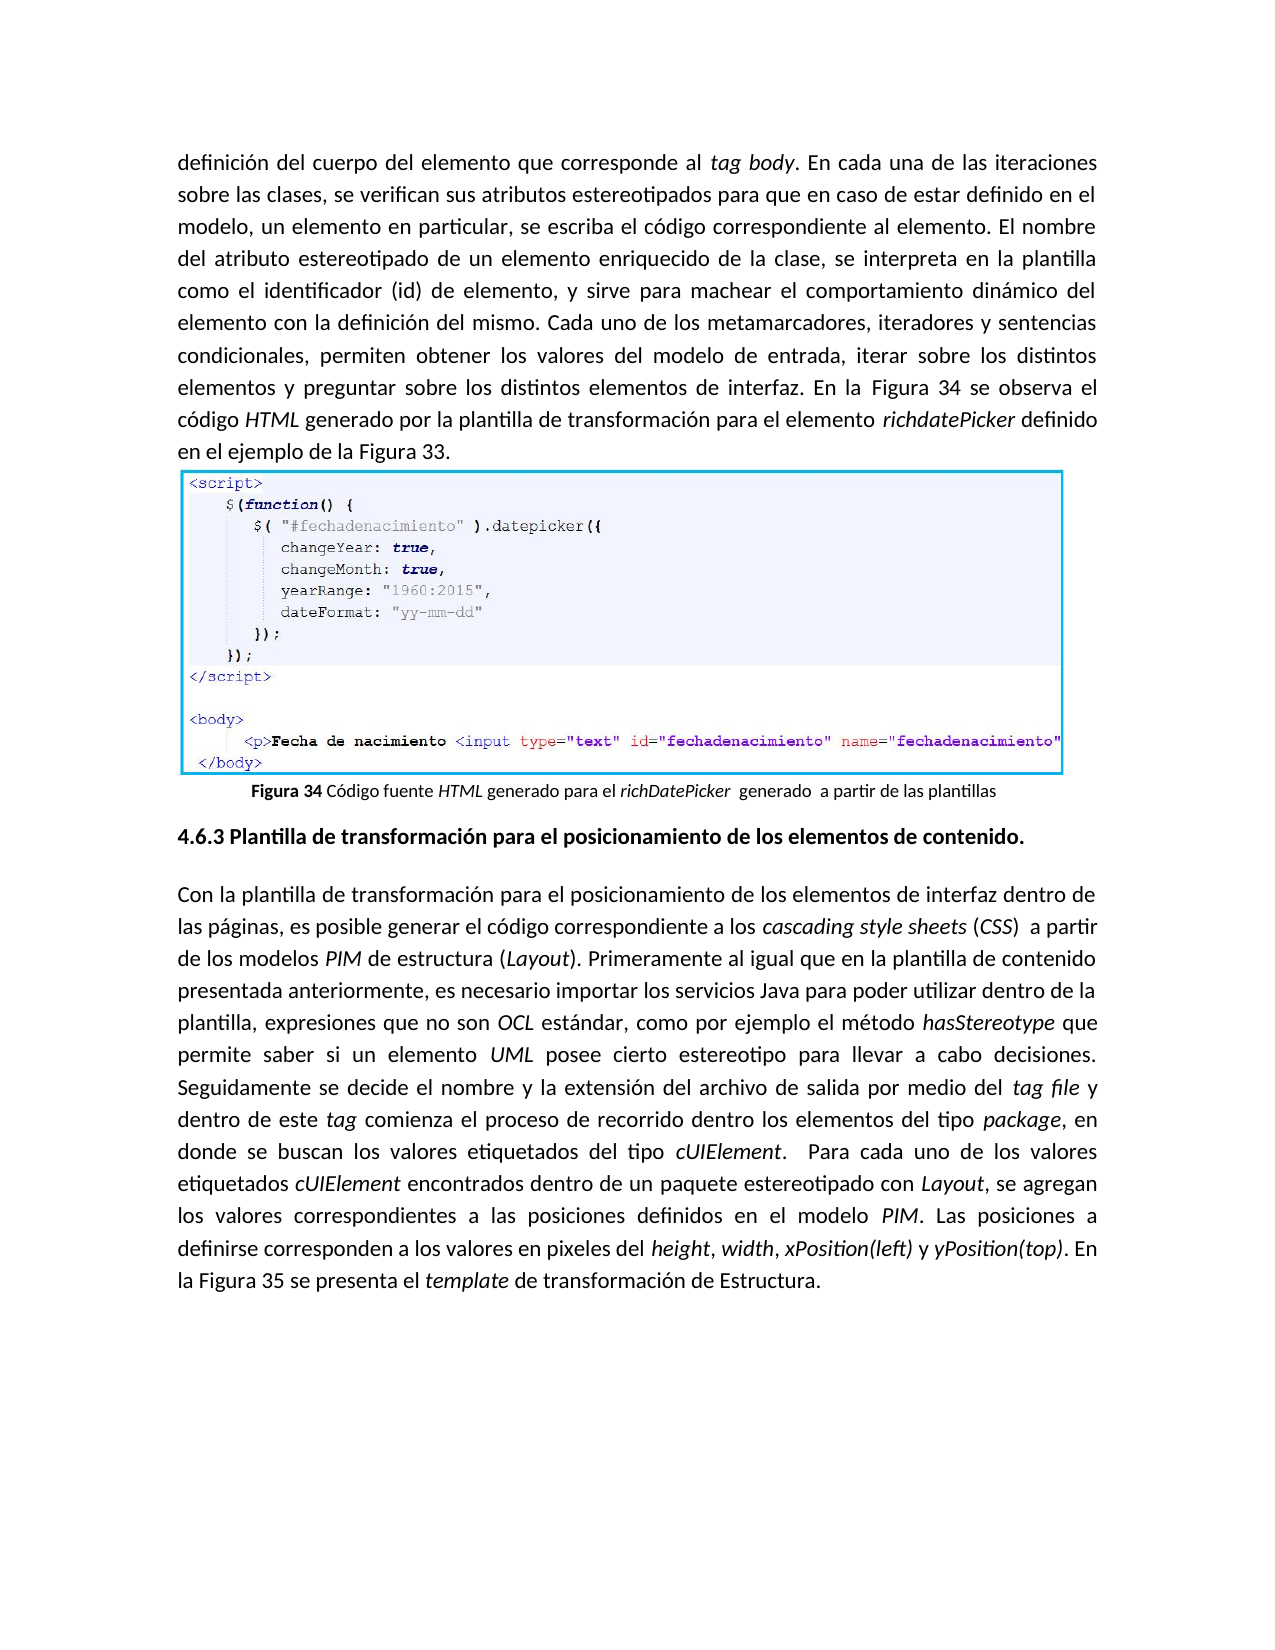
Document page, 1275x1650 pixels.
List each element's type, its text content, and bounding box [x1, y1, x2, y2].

subtitle 4.6.3 Plantilla de transformación para el posicionamiento de los elementos de contenido. [177, 822, 1098, 851]
picture [177, 469, 1064, 775]
text Con la plantilla de transformación para el posicionamiento de los elementos de interfaz dentro de las páginas, es posible generar el código correspondiente a los cascading style sheets (CSS) a partir de los modelos PIM de estructura (Layout). Primeramente al igual que en la plantilla de contenido presentada anteriormente, es necesario importar los servicios Java para poder utilizar dentro de la plantilla, expresiones que no son OCL estándar, como por ejemplo el método hasStereotype que permite saber si un elemento UML posee cierto estereotipo para llevar a cabo decisiones. Seguidamente se decide el nombre y la extensión del archivo de salida por medio del tag file y dentro de este tag comienza el proceso de recorrido dentro los elementos del tipo package, en donde se buscan los valores etiquetados del tipo cUIElement. Para cada uno de los valores etiquetados cUIElement encontrados dentro de un paquete estereotipado con Layout, se agregan los valores correspondientes a las posiciones definidos en el modelo PIM. Las posiciones a definirse corresponden a los valores en pixeles del height, width, xPosition(left) y yPosition(top). En la Figura 35 se presenta el template de transformación de Estructura. [177, 880, 1098, 1294]
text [177, 148, 1098, 465]
text Figura 34 Código fuente HTML generado para el richDatePicker generado a partir de las plantillas [177, 779, 1098, 802]
